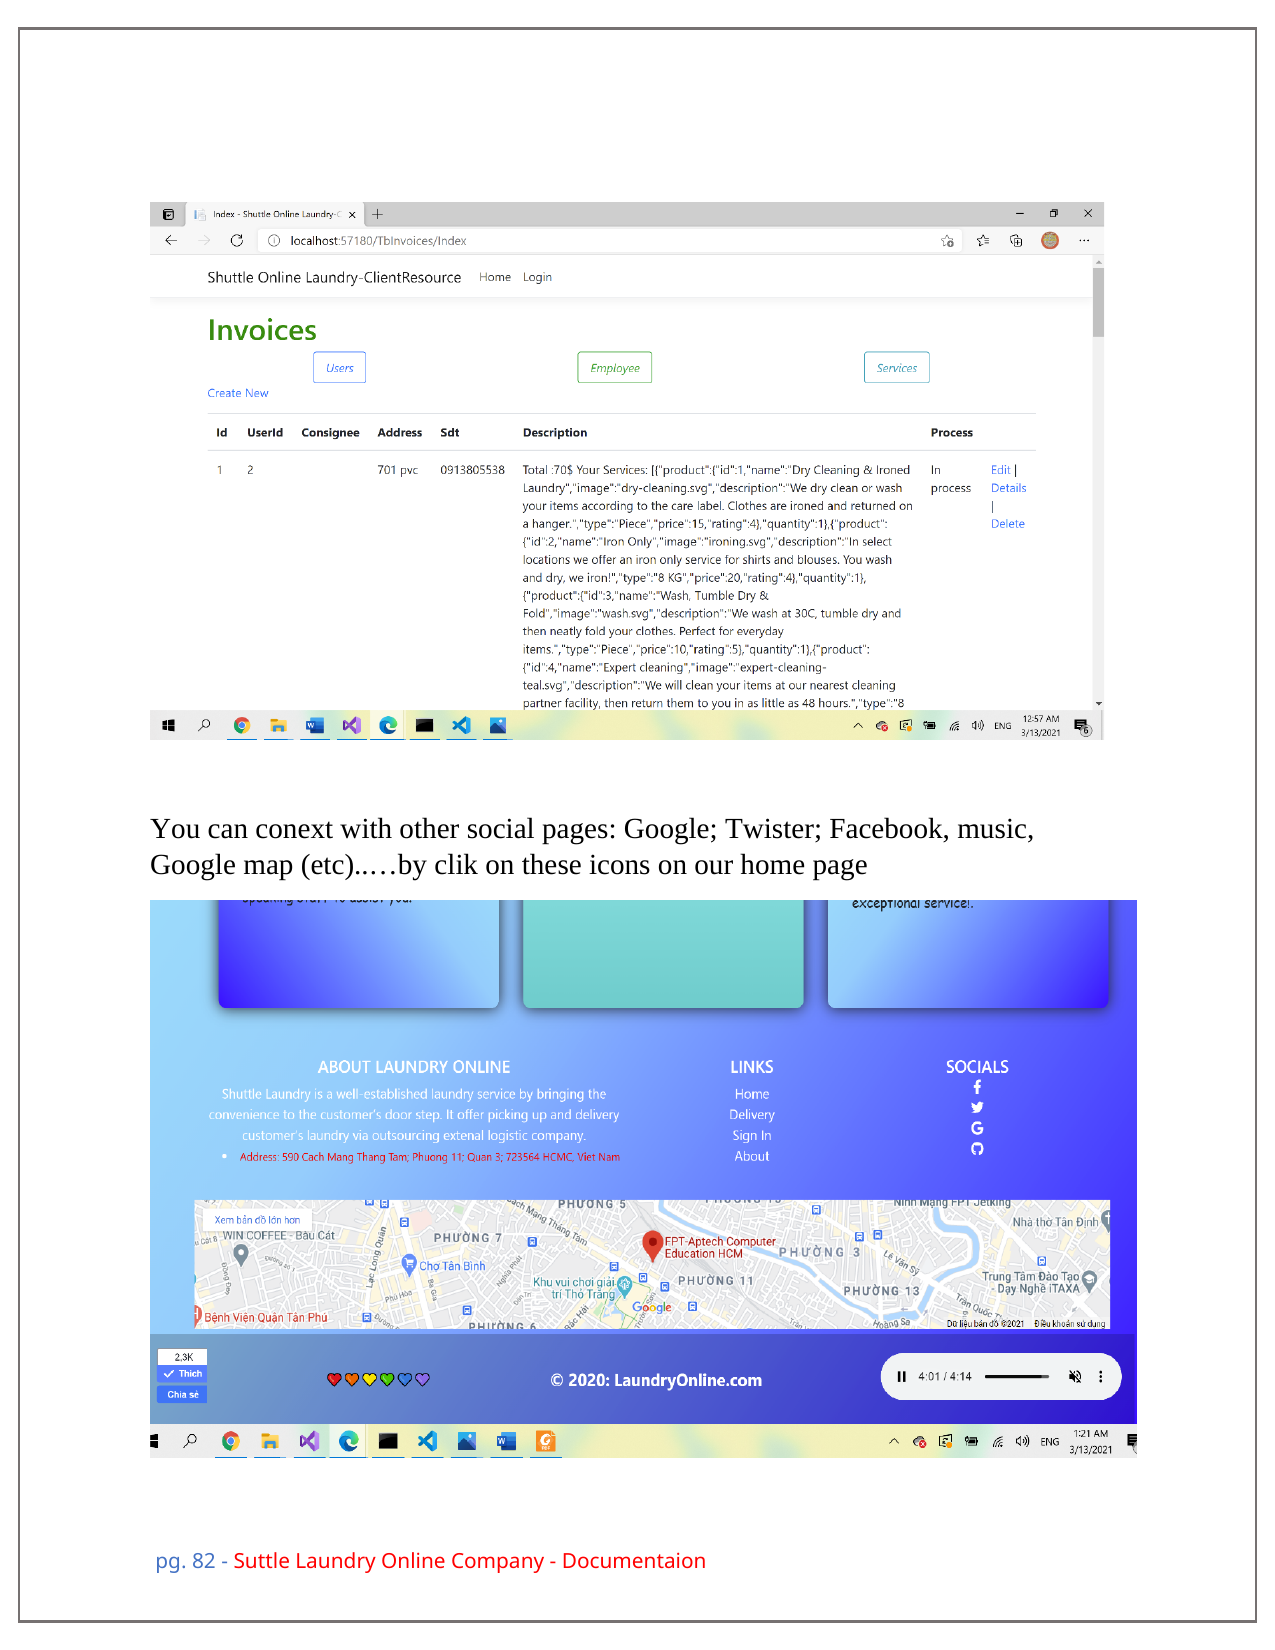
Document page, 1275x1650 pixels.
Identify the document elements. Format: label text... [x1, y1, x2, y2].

picture [150, 202, 1105, 740]
picture [150, 900, 1137, 1458]
text You can conext with other social pages: Google; Twister; Facebook, music, Google map (etc)..…by clik on these icons on our home page [150, 811, 1125, 881]
